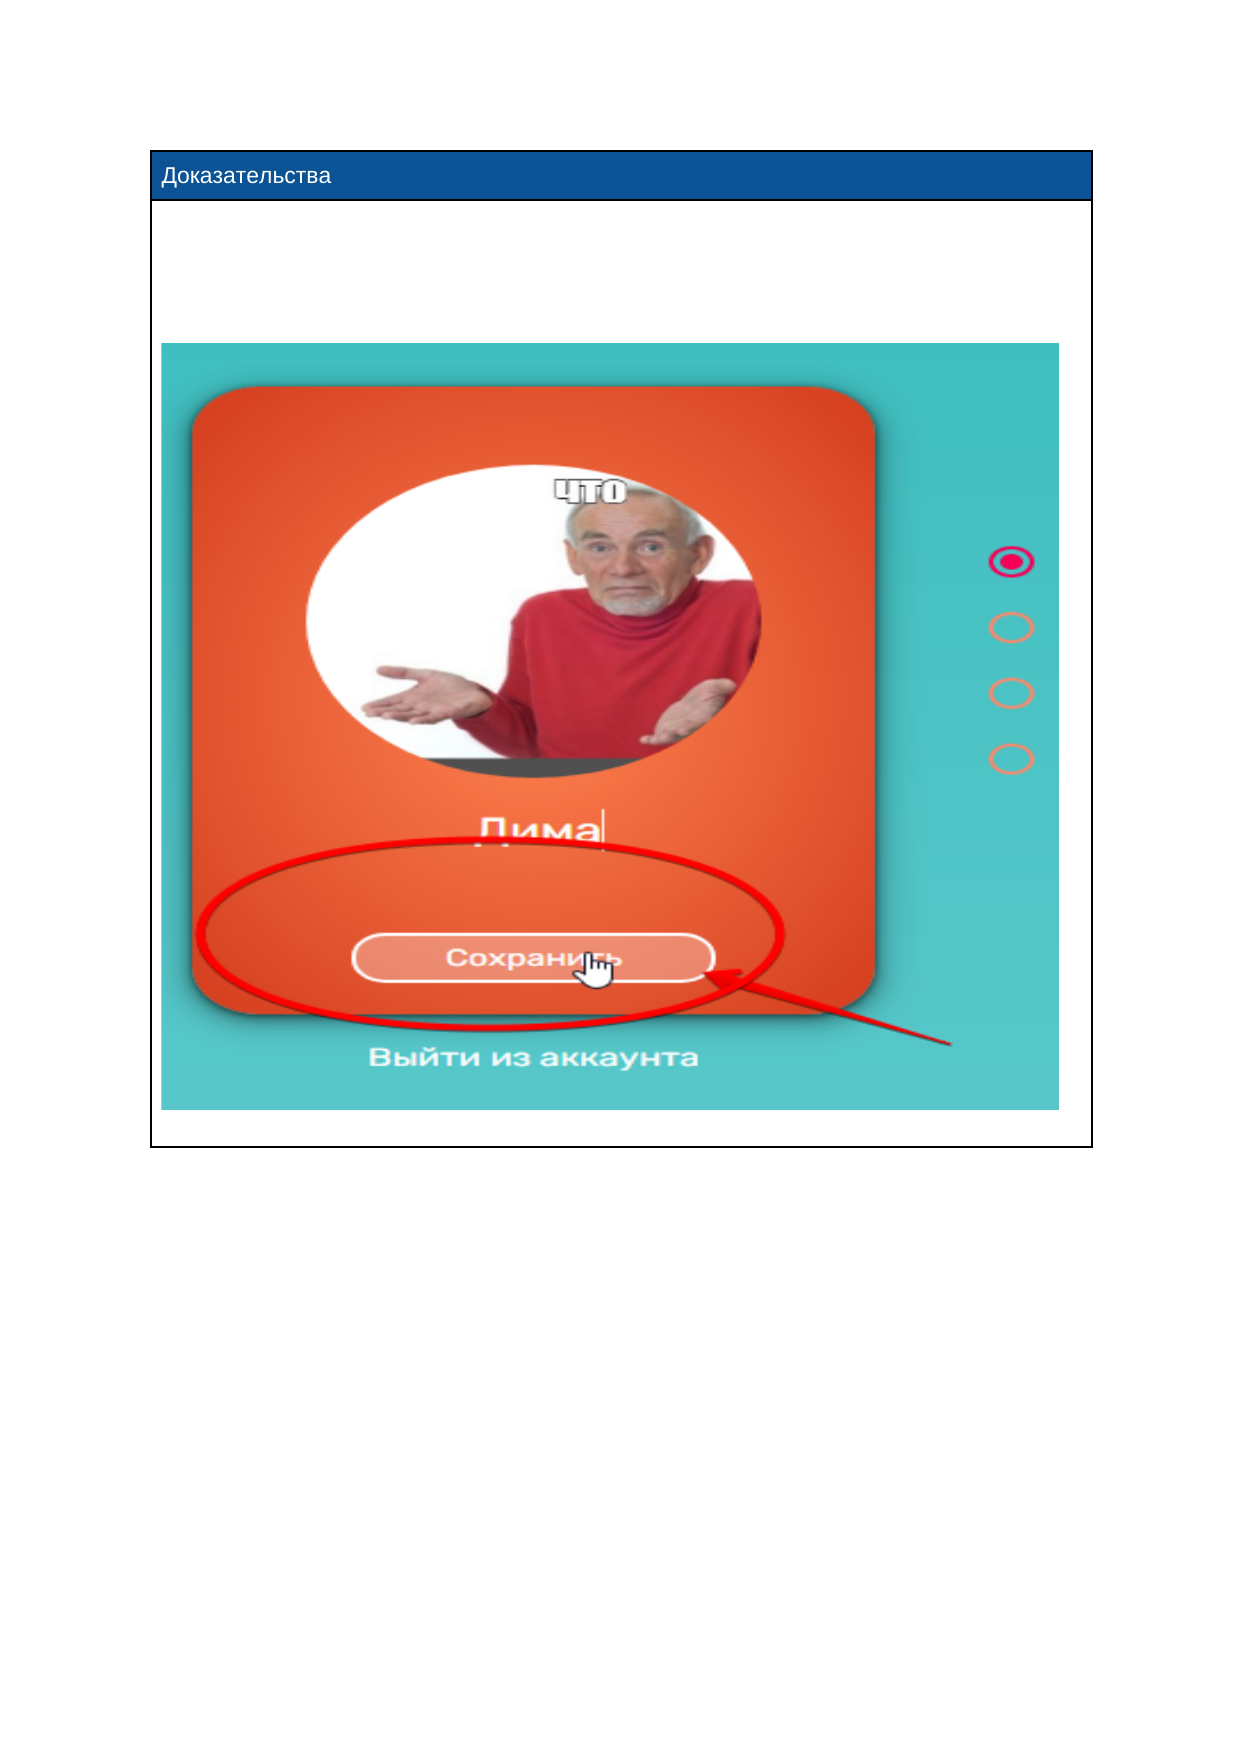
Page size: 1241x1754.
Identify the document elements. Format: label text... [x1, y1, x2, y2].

table_cell [152, 201, 1091, 1146]
table_cell Доказательства [152, 152, 1091, 199]
picture [161, 343, 1059, 1110]
